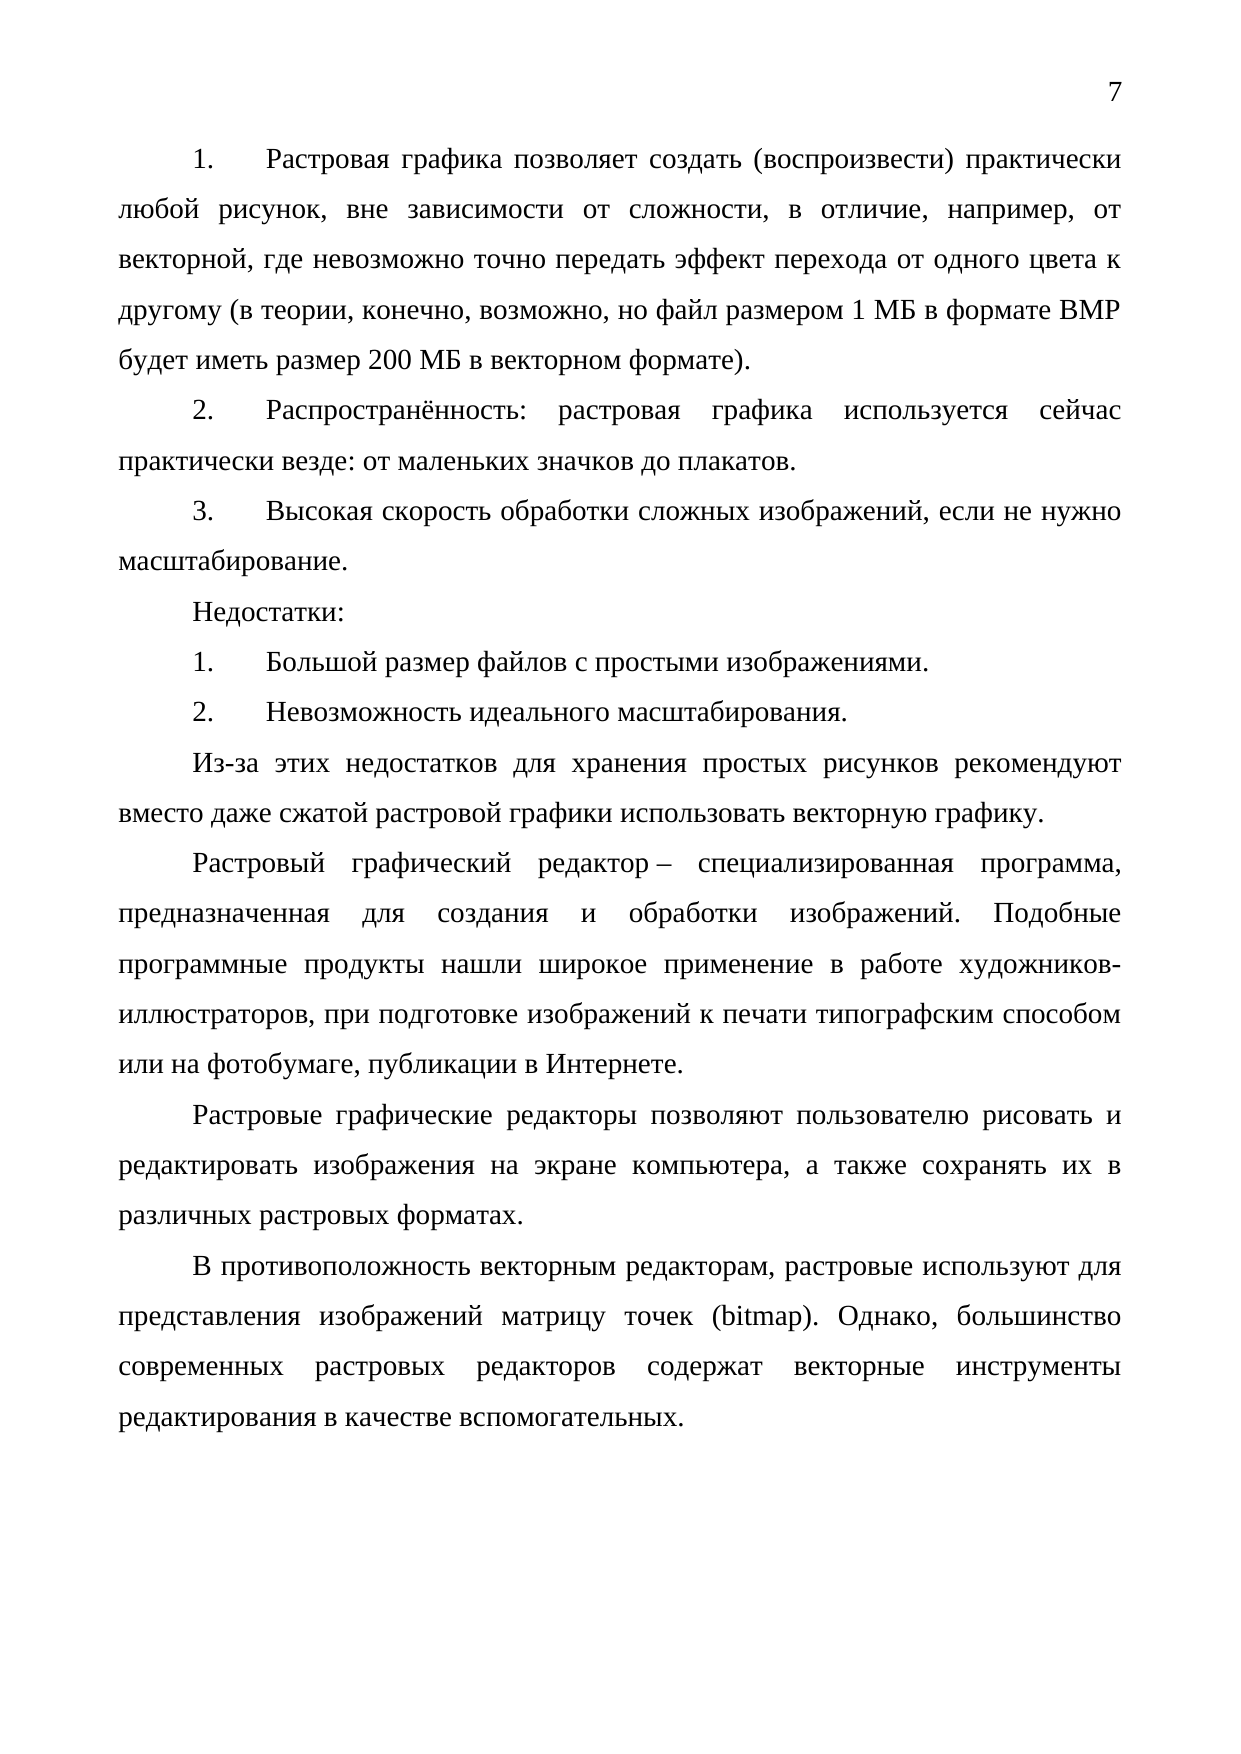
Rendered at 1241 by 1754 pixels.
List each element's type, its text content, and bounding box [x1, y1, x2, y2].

list Большой размер файлов с простыми изображениями. [118, 644, 1122, 678]
list Распространённость: растровая графика используется сейчас практически везде: от маленьких значков до плакатов. [118, 392, 1122, 476]
text Недостатки: [118, 594, 1122, 627]
list Растровая графика позволяет создать (воспроизвести) практически любой рисунок, вне зависимости от сложности, в отличие, например, от векторной, где невозможно точно передать эффект перехода от одного цвета к другому (в теории, конечно, возможно, но файл размером 1 МБ в формате BMP будет иметь размер 200 МБ в векторном формате). [118, 141, 1122, 376]
list Невозможность идеального масштабирования. [118, 694, 1122, 728]
text Растровый графический редактор – специализированная программа, предназначенная для создания и обработки изображений. Подобные программные продукты нашли широкое применение в работе художников-иллюстраторов, при подготовке изображений к печати типографским способом или на фотобумаге, публикации в Интернете. [118, 845, 1122, 1080]
list Высокая скорость обработки сложных изображений, если не нужно масштабирование. [118, 493, 1122, 577]
text Из-за этих недостатков для хранения простых рисунков рекомендуют вместо даже сжатой растровой графики использовать векторную графику. [118, 745, 1122, 828]
text В противоположность векторным редакторам, растровые используют для представления изображений матрицу точек (bitmap). Однако, большинство современных растровых редакторов содержат векторные инструменты редактирования в качестве вспомогательных. [118, 1248, 1122, 1432]
text Растровые графические редакторы позволяют пользователю рисовать и редактировать изображения на экране компьютера, а также сохранять их в различных растровых форматах. [118, 1097, 1122, 1231]
